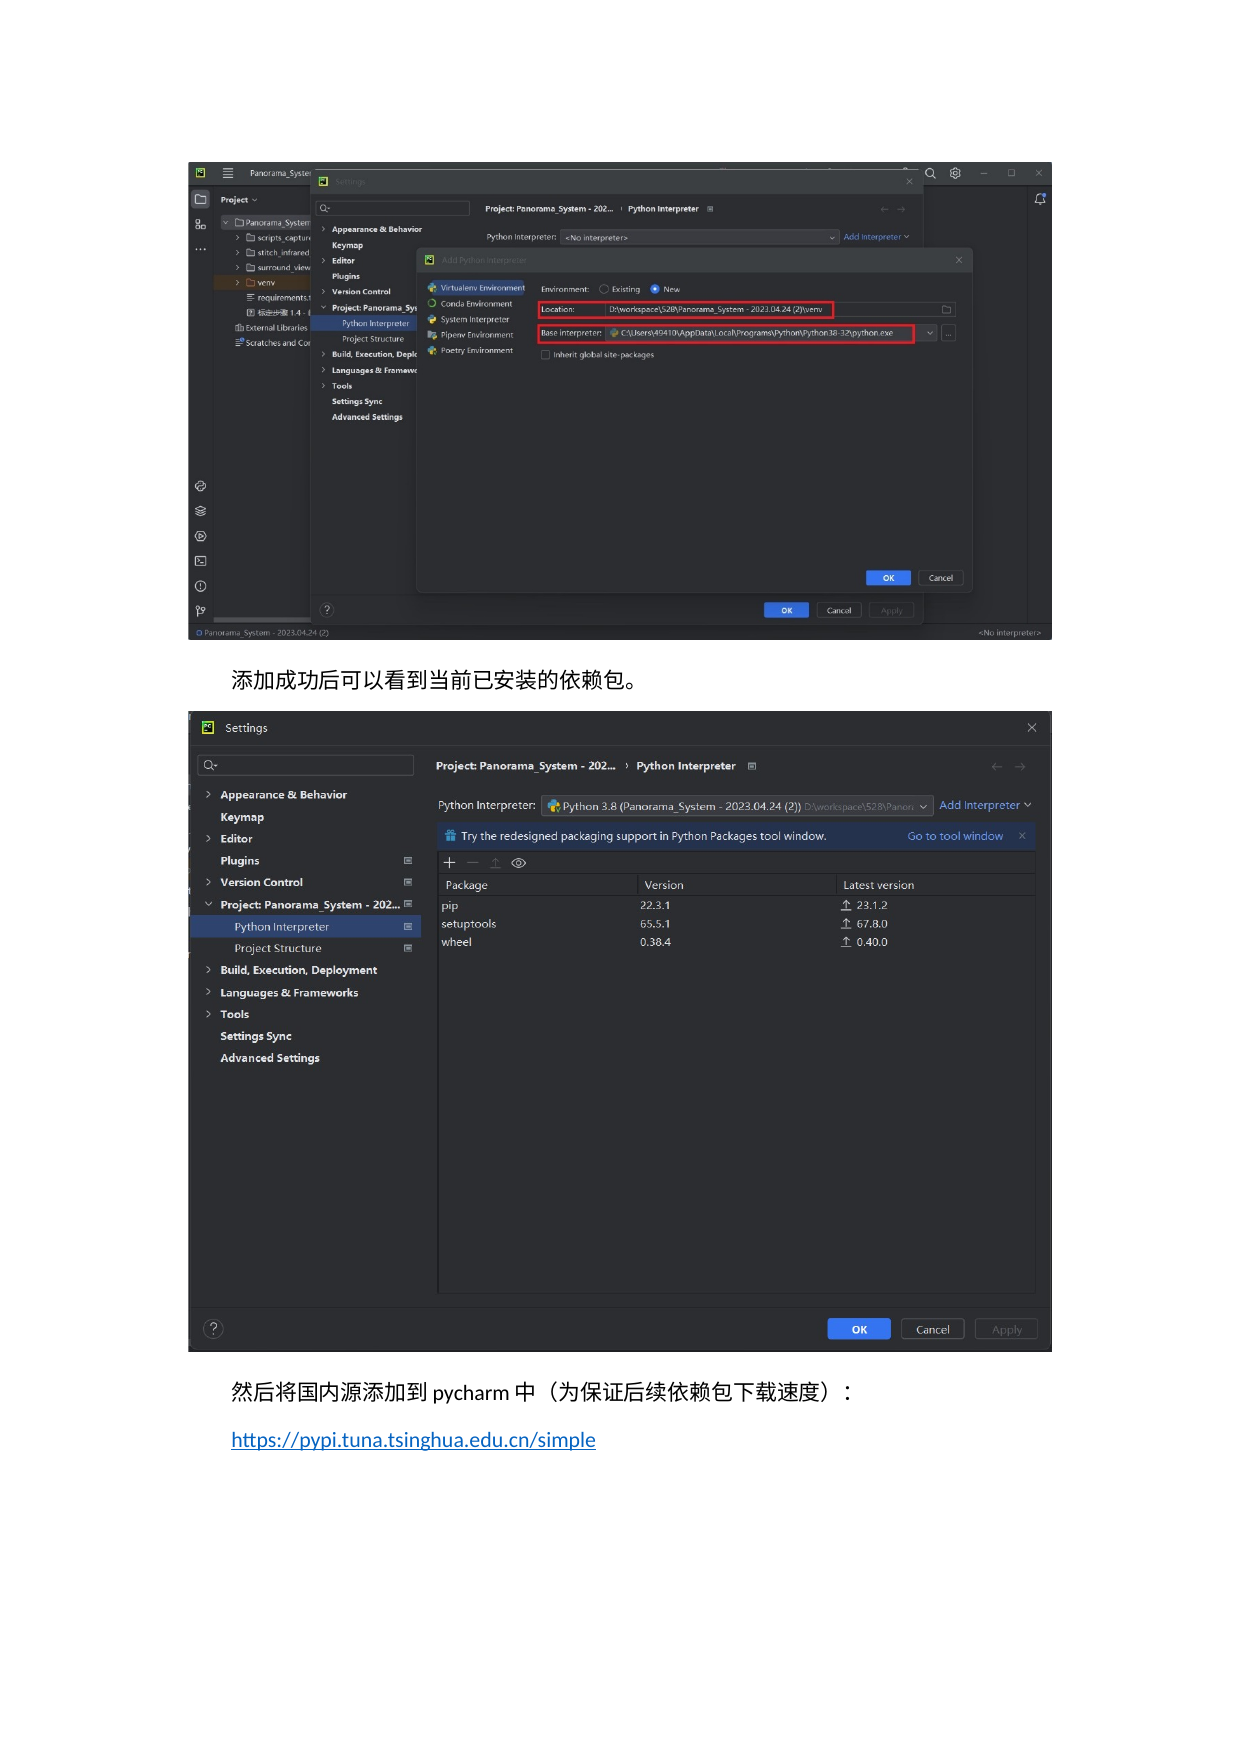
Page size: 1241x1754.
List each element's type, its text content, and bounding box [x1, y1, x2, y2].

picture [188, 711, 1052, 1352]
text 然后将国内源添加到pycharm中（为保证后续依赖包下载速度）： [187, 1374, 1053, 1407]
text 添加成功后可以看到当前已安装的依赖包。 [187, 663, 1053, 695]
text https://pypi.tuna.tsinghua.edu.cn/simple [187, 1423, 1053, 1455]
picture [188, 162, 1052, 640]
